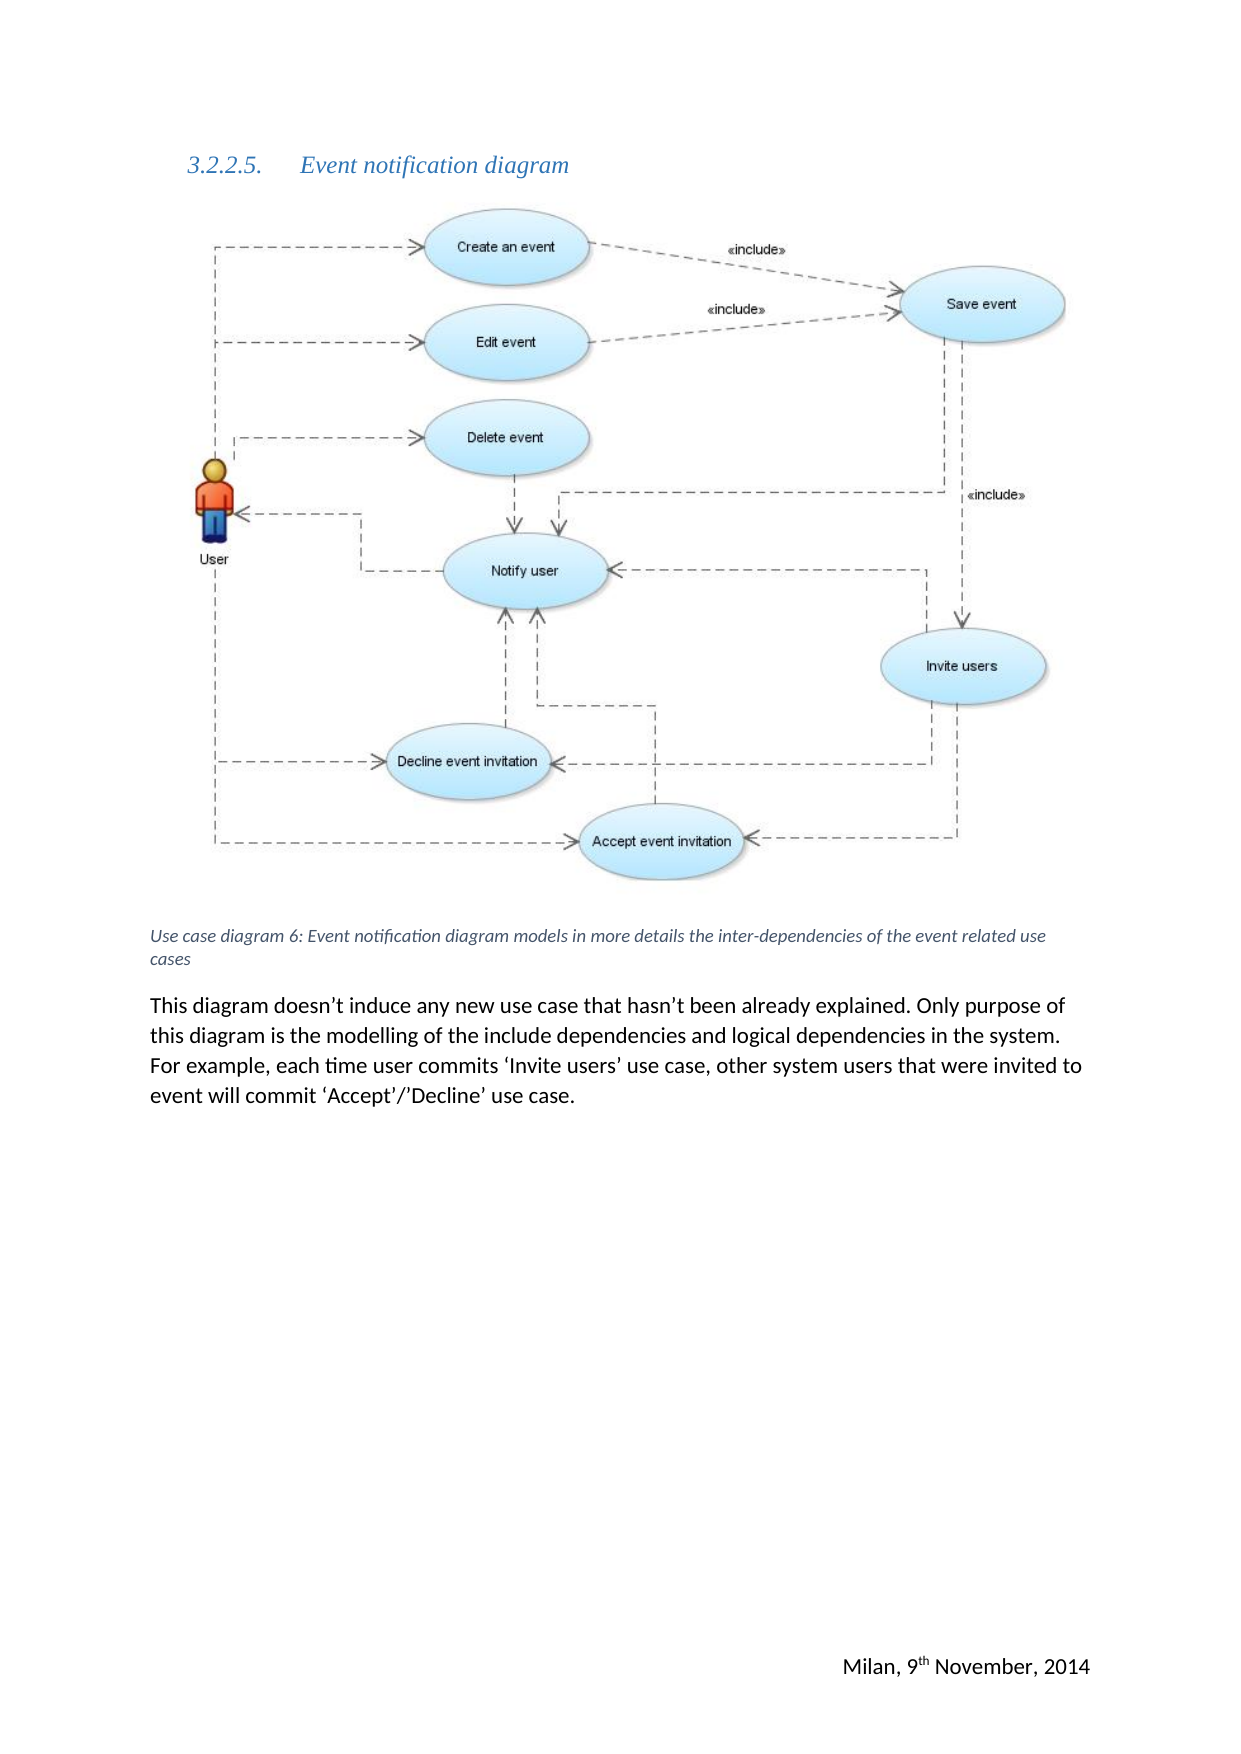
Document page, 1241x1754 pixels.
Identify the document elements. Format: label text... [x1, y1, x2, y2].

text This diagram doesn’t induce any new use case that hasn’t been already explained. Only purpose of this diagram is the modelling of the include dependencies and logical dependencies in the system. For example, each time user commits ‘Invite users’ use case, other system users that were invited to event will commit ‘Accept’/’Decline’ use case. [150, 991, 1090, 1109]
picture [150, 183, 1091, 906]
subtitle Event notification diagram [187, 150, 1090, 179]
